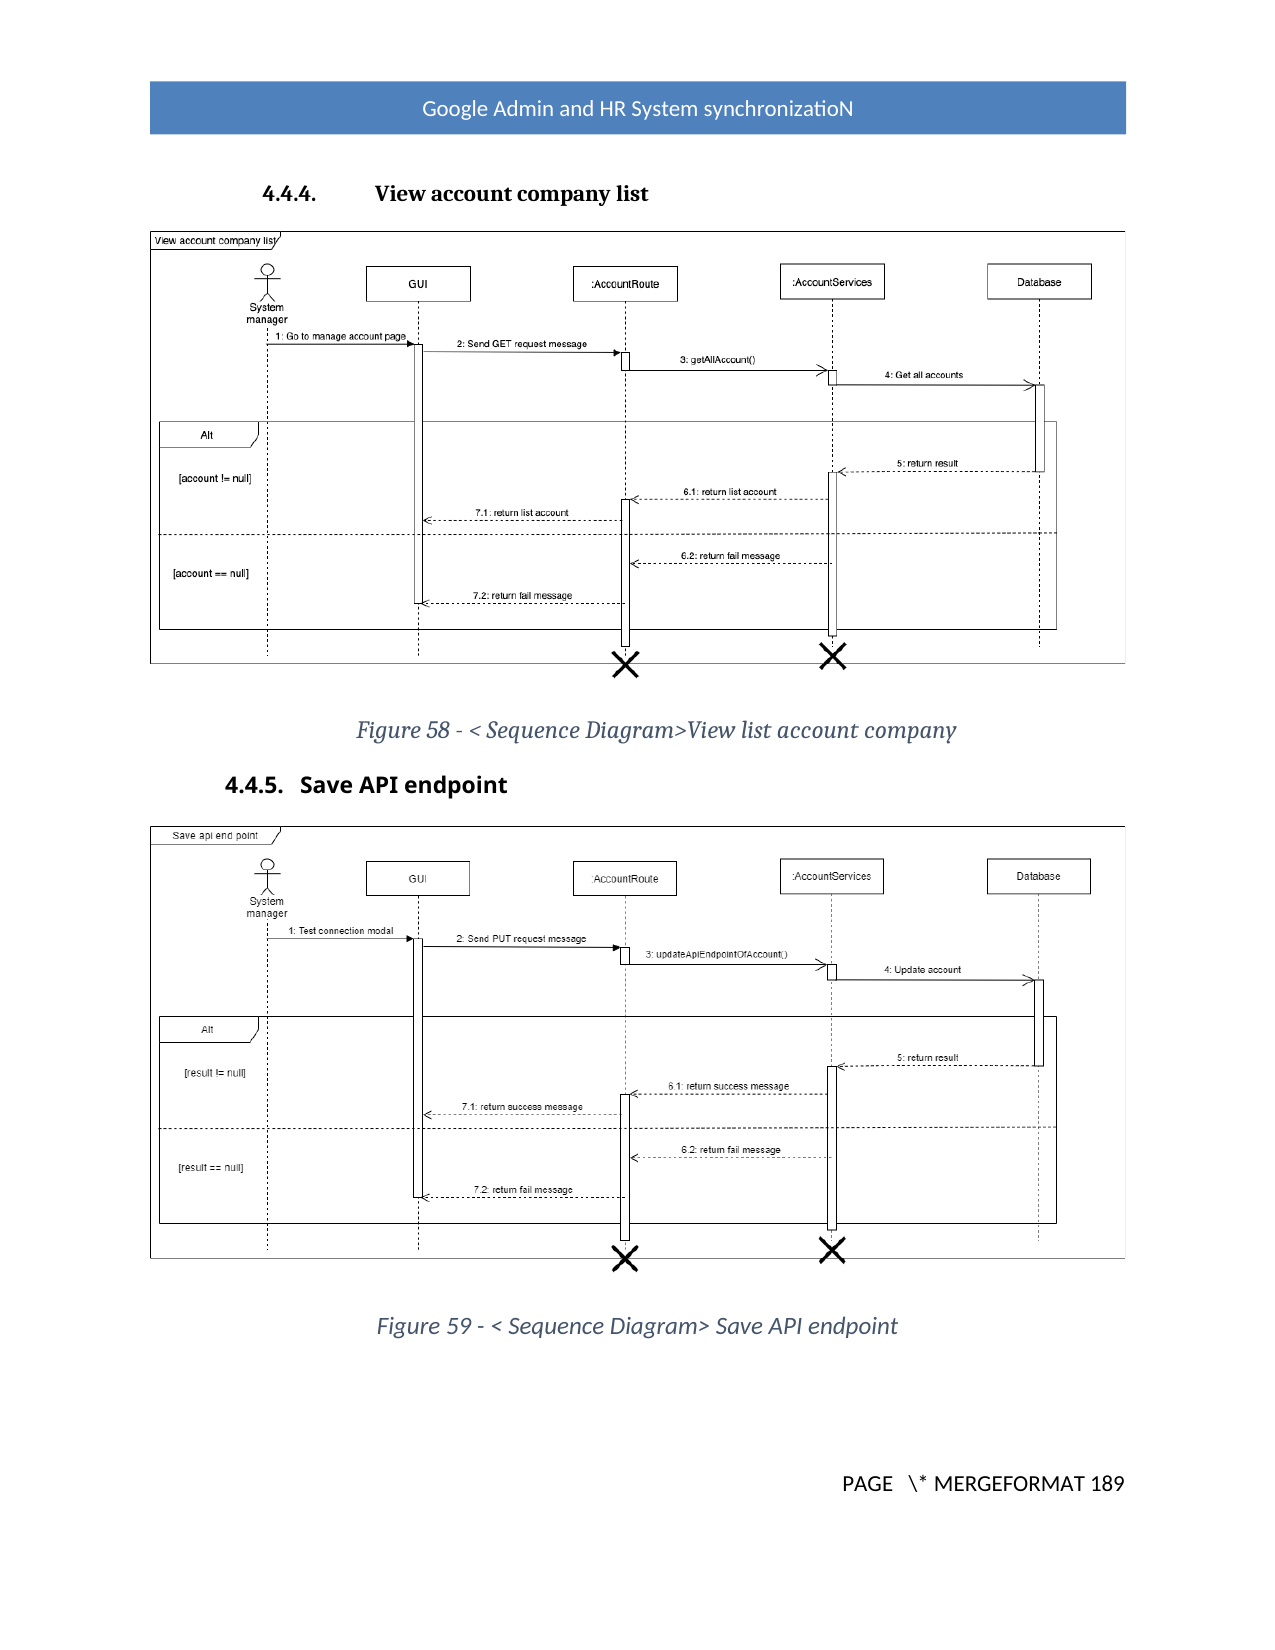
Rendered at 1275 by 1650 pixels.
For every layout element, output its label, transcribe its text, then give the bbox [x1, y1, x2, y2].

subtitle View account company list [262, 181, 1125, 207]
text Figure 59 - < Sequence Diagram> Save API endpoint [150, 1310, 1125, 1340]
subtitle Save API endpoint [225, 769, 1125, 801]
picture [150, 231, 1125, 683]
picture [150, 826, 1125, 1277]
text Figure 58 - < Sequence Diagram>View list account company [187, 716, 1125, 744]
